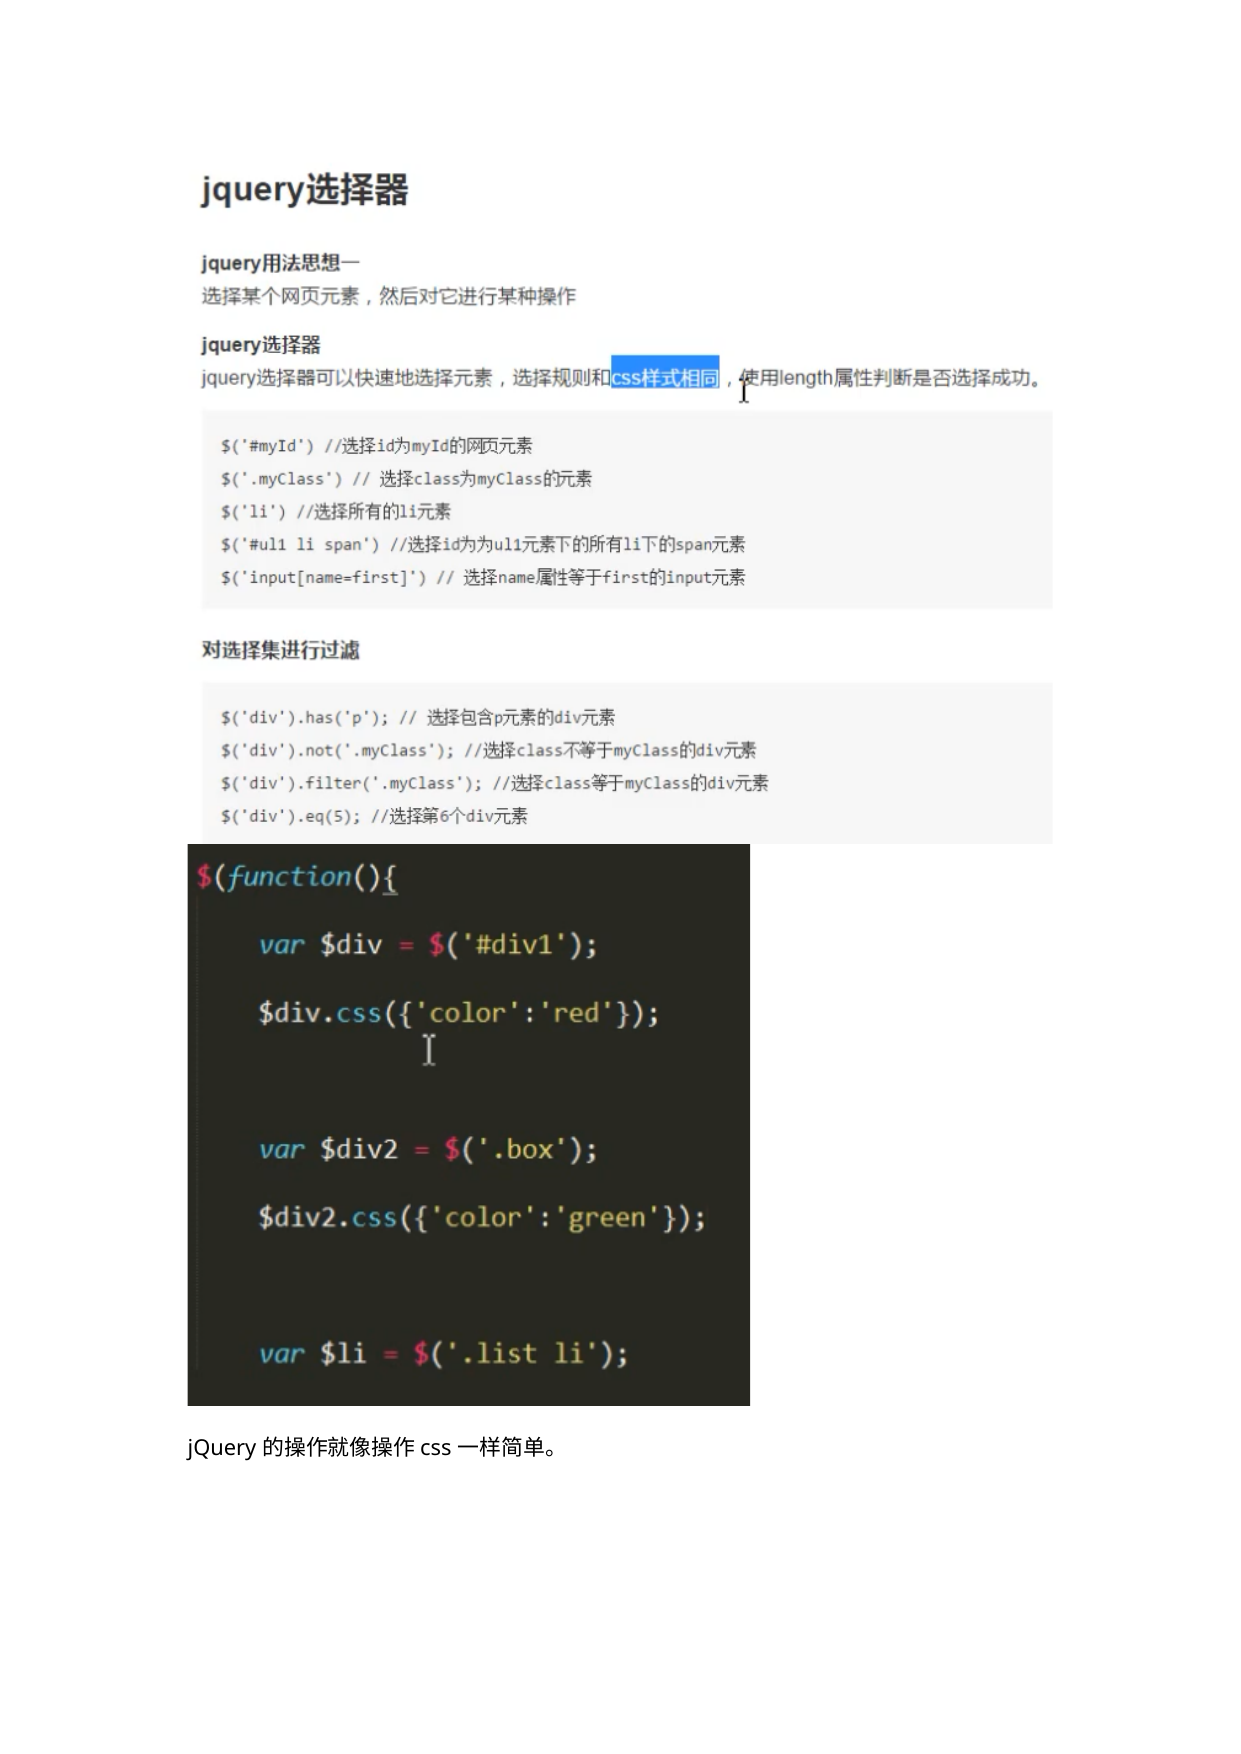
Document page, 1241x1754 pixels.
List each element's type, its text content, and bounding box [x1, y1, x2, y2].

text jQuery 的操作就像操作 css 一样简单。 [187, 1429, 1053, 1462]
picture [187, 162, 1053, 1406]
